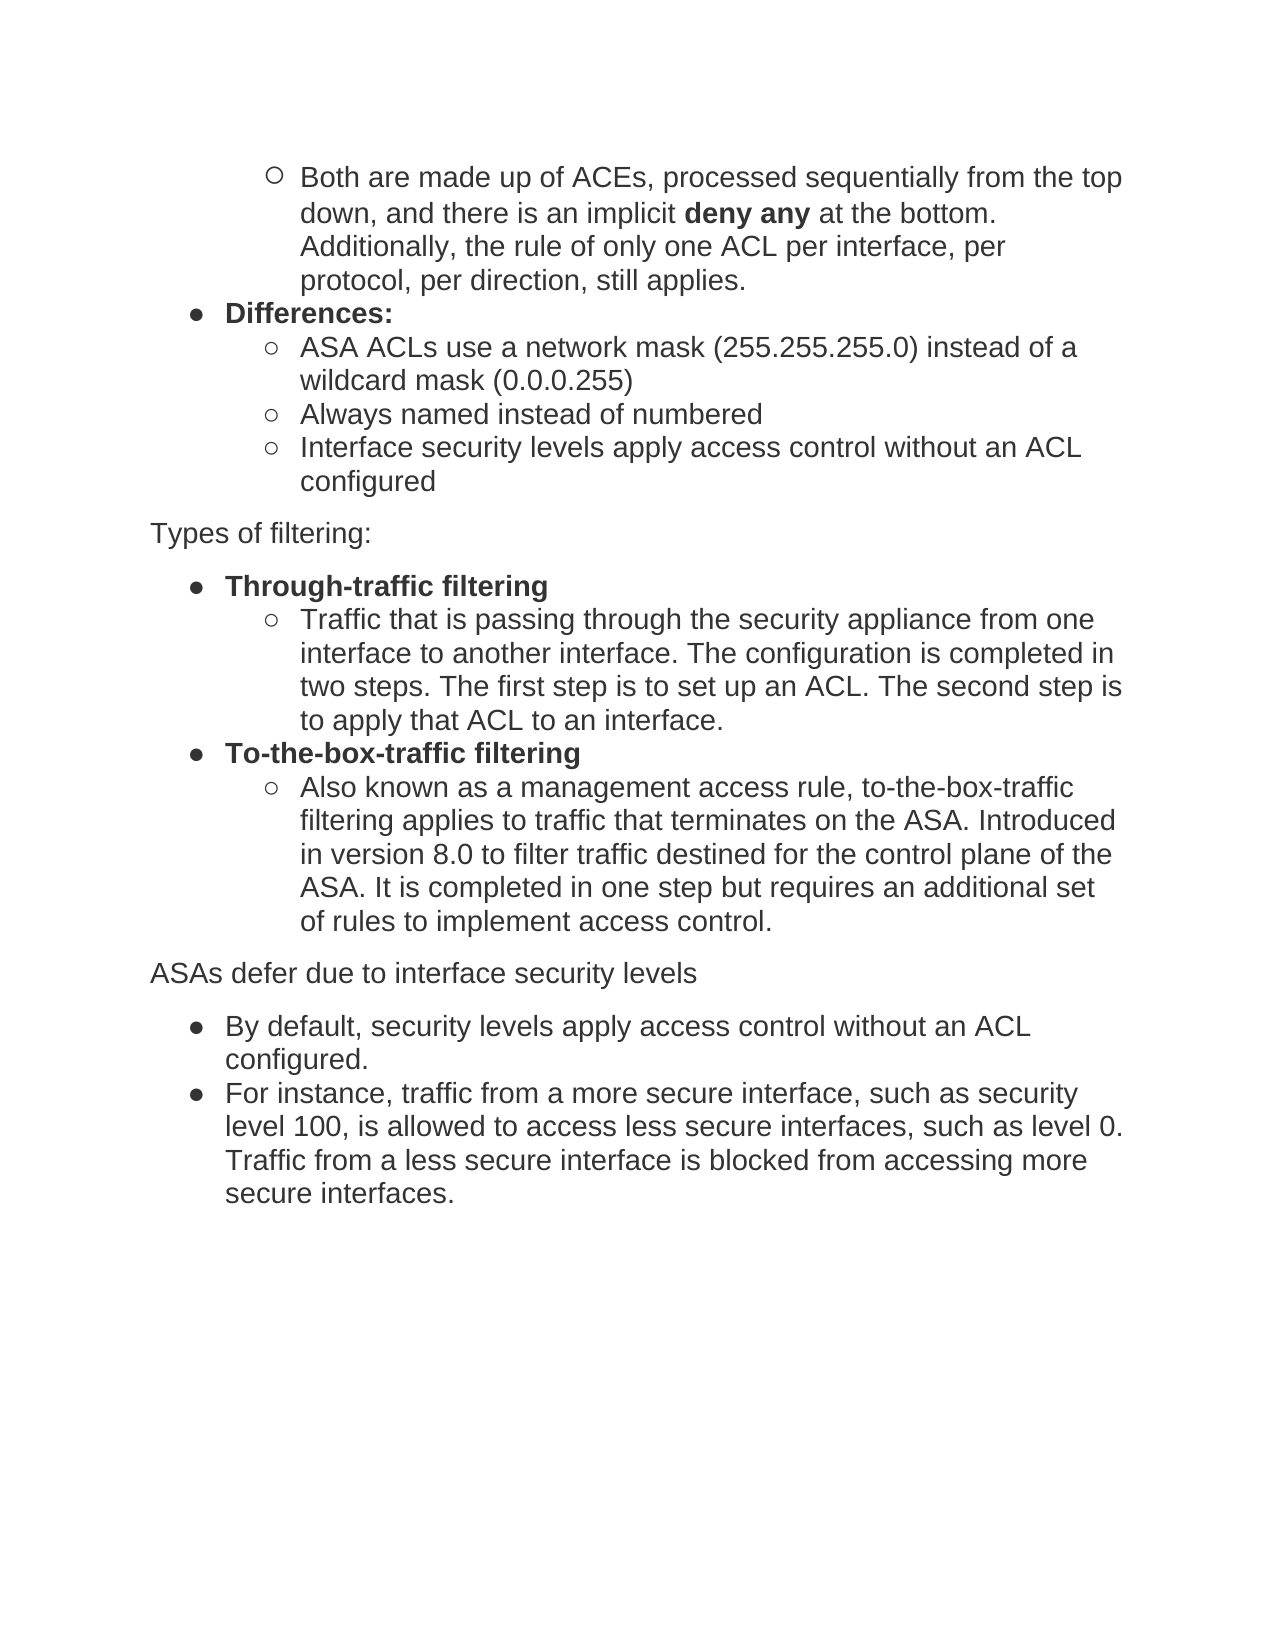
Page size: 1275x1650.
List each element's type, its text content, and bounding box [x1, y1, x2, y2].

list Both are made up of ACEs, processed sequentially from the top down, and there is an implicit deny any at the bottom. Additionally, the rule of only one ACL per interface, per protocol, per direction, still applies. [262, 150, 1125, 296]
text ASAs defer due to interface security levels [150, 956, 1125, 990]
list Through-traffic filtering [187, 568, 1125, 602]
list Traffic that is passing through the security appliance from one interface to another interface. The configuration is completed in two steps. The first step is to set up an ACL. The second step is to apply that ACL to an interface. [262, 602, 1125, 736]
list For instance, traffic from a more secure interface, such as security level 100, is allowed to access less secure interfaces, such as level 0. Traffic from a less secure interface is blocked from accessing more secure interfaces. [187, 1076, 1125, 1210]
list To-the-box-traffic filtering [187, 736, 1125, 770]
list Interface security levels apply access control without an ACL configured [262, 430, 1125, 497]
list Always named instead of numbered [262, 397, 1125, 430]
list ASA ACLs use a network mask (255.255.255.0) instead of a wildcard mask (0.0.0.255) [262, 330, 1125, 397]
list Also known as a management access rule, to-the-box-traffic filtering applies to traffic that terminates on the ASA. Introduced in version 8.0 to filter traffic destined for the control plane of the ASA. It is completed in one step but requires an additional set of rules to implement access control. [262, 770, 1125, 937]
list Differences: [187, 296, 1125, 330]
text Types of filtering: [150, 516, 1125, 550]
list By default, security levels apply access control without an ACL configured. [187, 1008, 1125, 1076]
